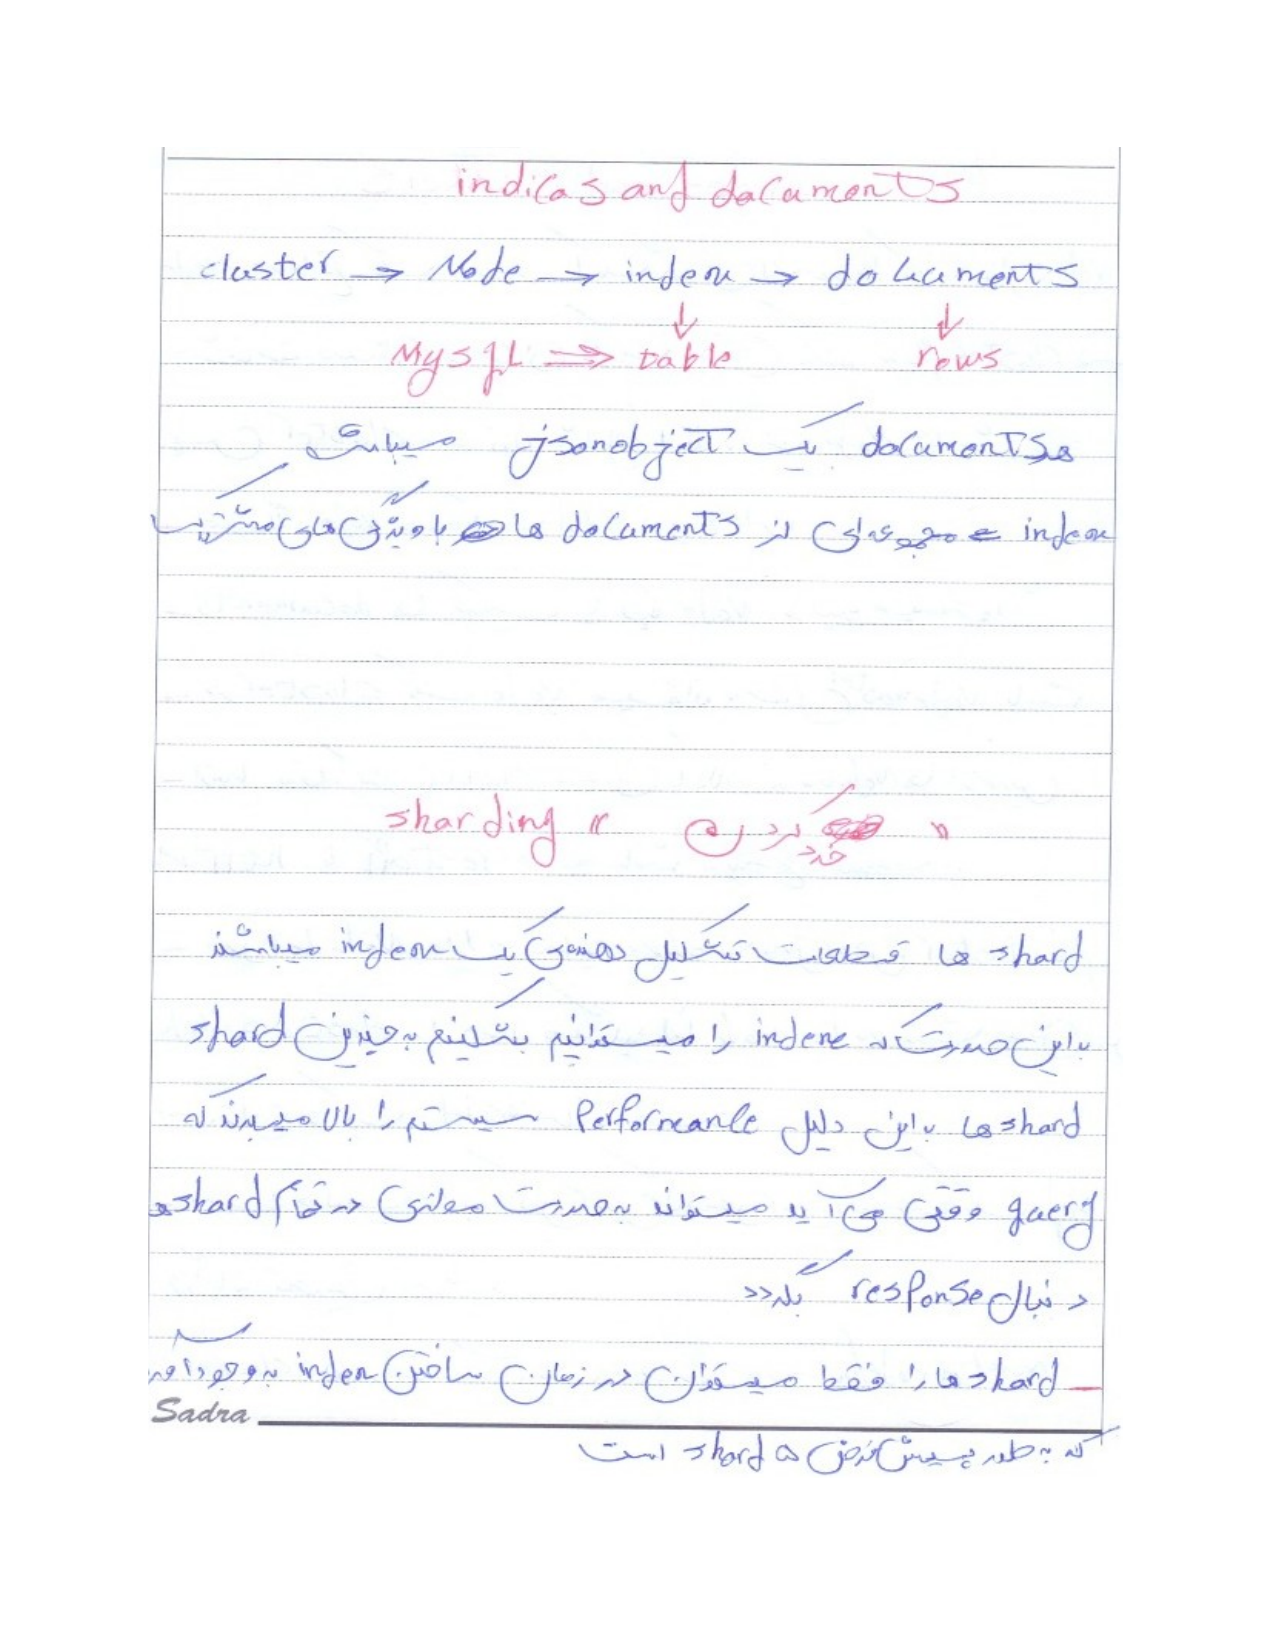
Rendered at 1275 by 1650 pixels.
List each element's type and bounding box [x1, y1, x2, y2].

picture [148, 147, 1124, 1478]
